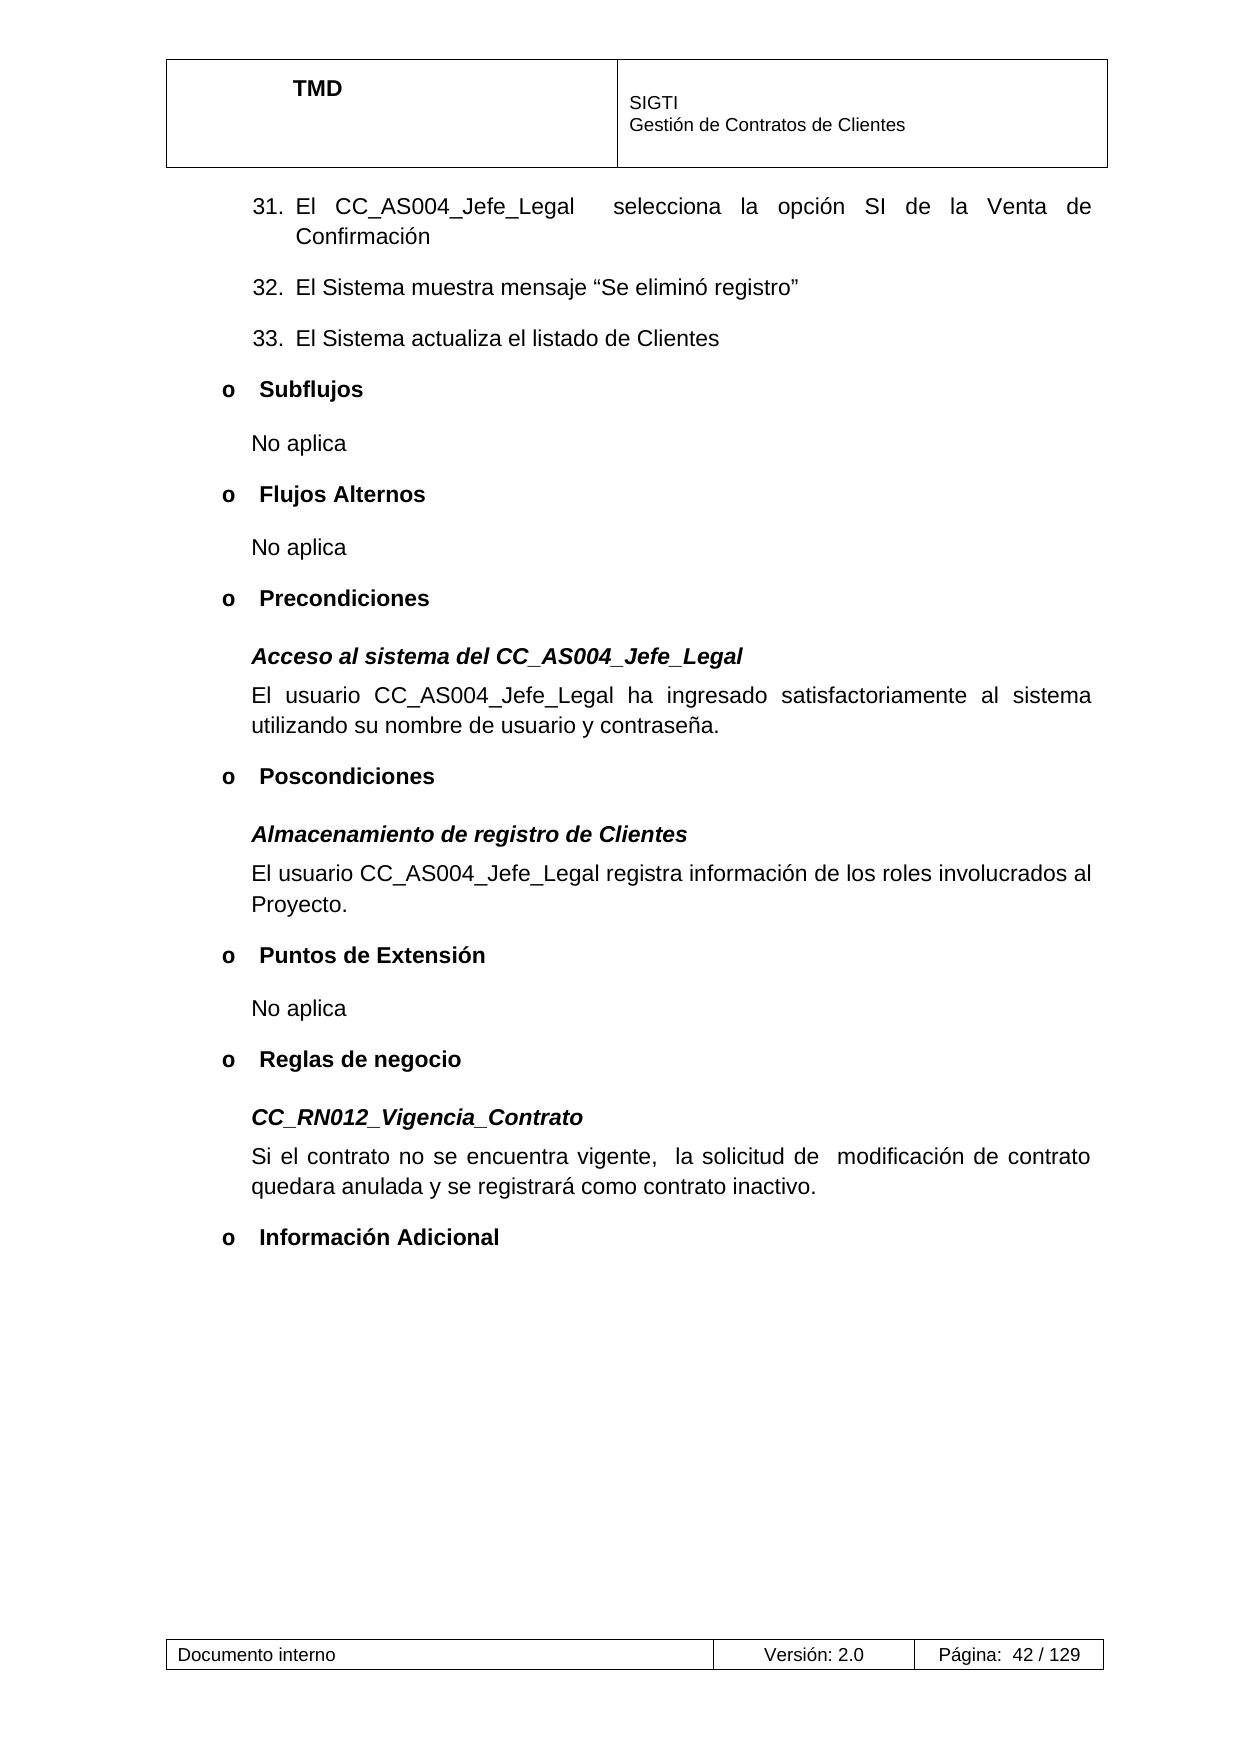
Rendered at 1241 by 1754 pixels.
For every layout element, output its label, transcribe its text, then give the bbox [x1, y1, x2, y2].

list Información Adicional [222, 1224, 1092, 1252]
list Si el contrato no se encuentra vigente, la solicitud de modificación de contrato quedara anulada y se registrará como contrato inactivo. [251, 1143, 1092, 1199]
list Puntos de Extensión [222, 942, 1092, 970]
list Precondiciones [222, 585, 1092, 613]
list CC_RN012_Vigencia_Contrato [251, 1103, 1092, 1130]
list Subflujos [222, 376, 1092, 405]
list El usuario CC_AS004_Jefe_Legal ha ingresado satisfactoriamente al sistema utilizando su nombre de usuario y contraseña. [251, 682, 1092, 739]
list Flujos Alternos [222, 481, 1092, 509]
list El Sistema muestra mensaje “Se eliminó registro” [252, 274, 1092, 301]
list No aplica [251, 430, 1092, 456]
list El Sistema actualiza el listado de Clientes [252, 325, 1092, 352]
list Acceso al sistema del CC_AS004_Jefe_Legal [251, 643, 1092, 669]
list El CC_AS004_Jefe_Legal selecciona la opción SI de de Confirmación [252, 193, 1092, 249]
list Reglas de negocio [222, 1046, 1092, 1074]
list Poscondiciones [222, 763, 1092, 792]
list No aplica [251, 995, 1092, 1021]
list No aplica [251, 534, 1092, 560]
list Almacenamiento de registro de Clientes [251, 821, 1092, 847]
list El usuario CC_AS004_Jefe_Legal registra información de los roles involucrados al Proyecto. [251, 860, 1092, 917]
